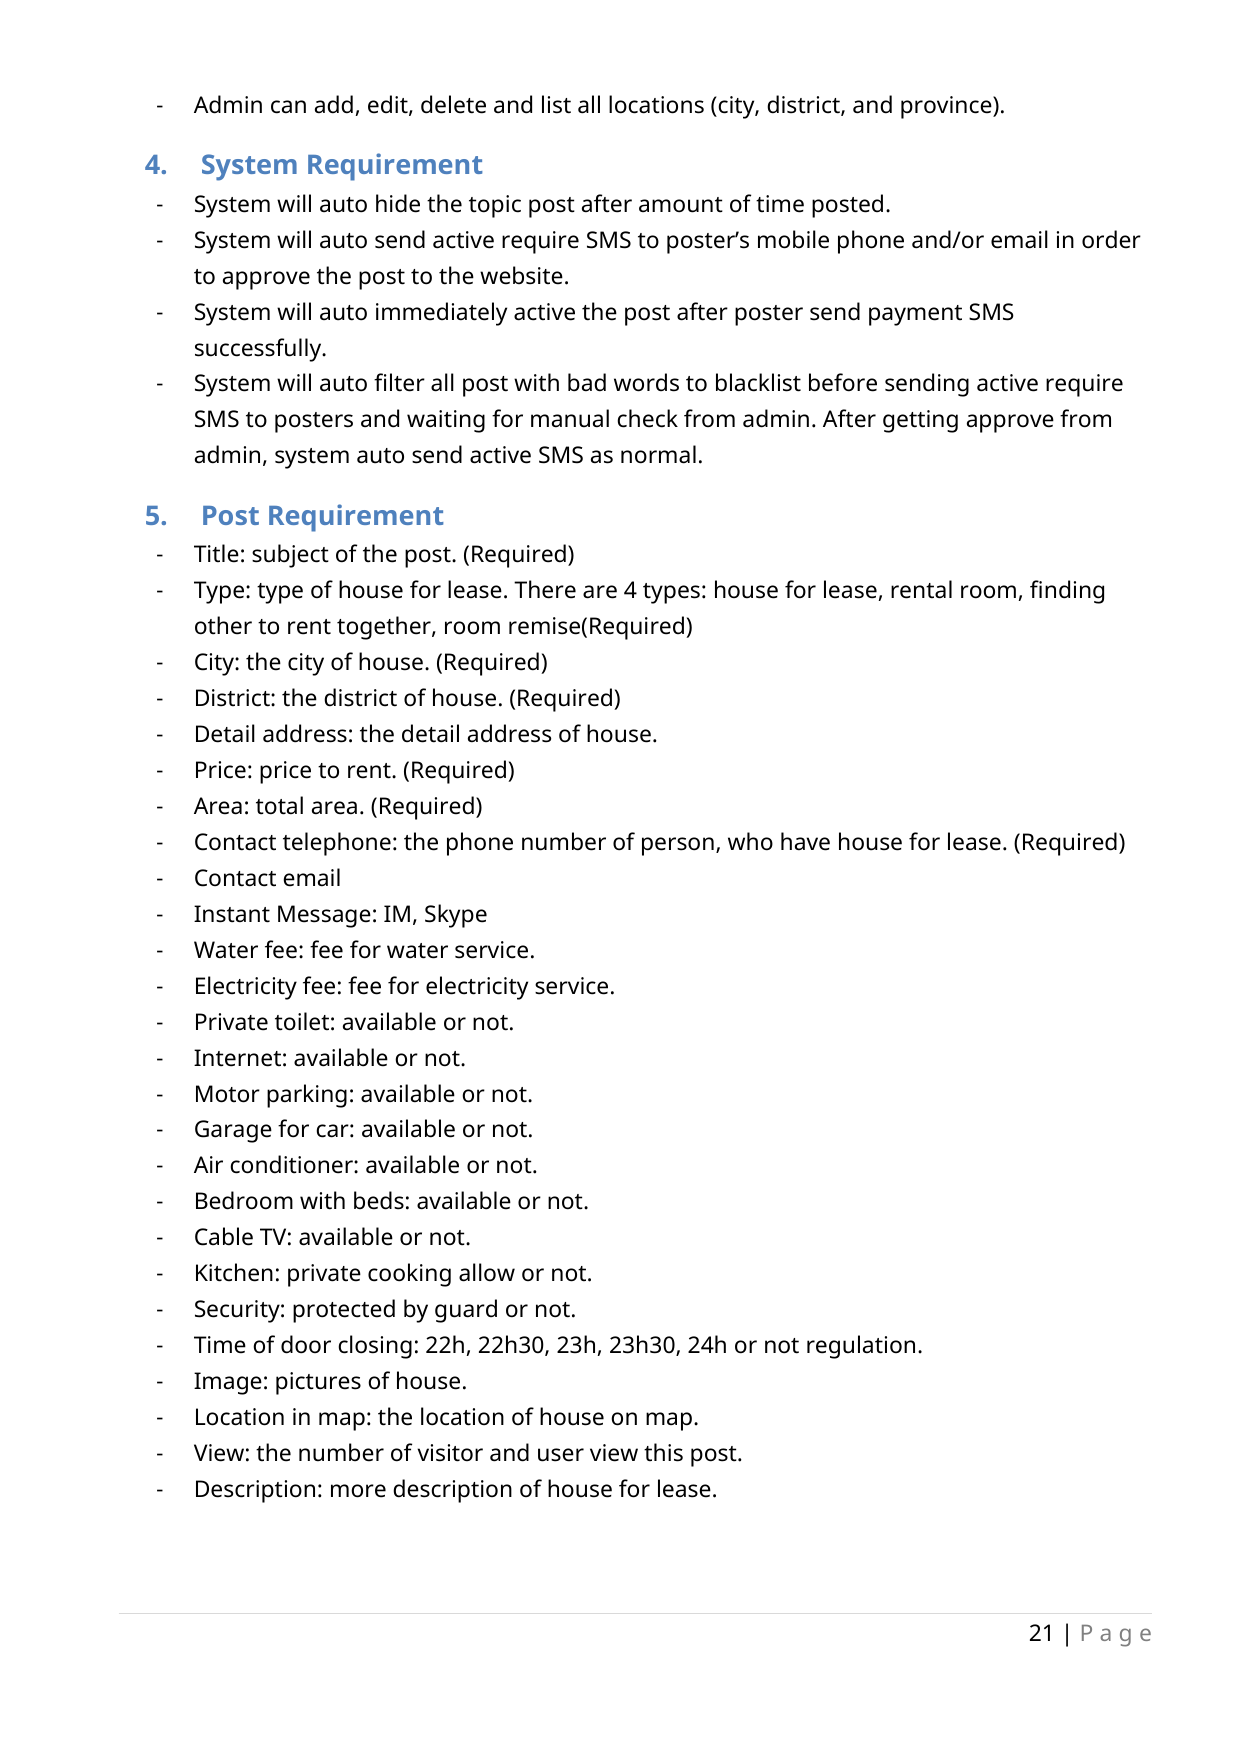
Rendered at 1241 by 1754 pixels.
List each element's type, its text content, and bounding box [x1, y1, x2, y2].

list View: the number of visitor and user view this post. [156, 1437, 1152, 1468]
list Air conditioner: available or not. [156, 1149, 1152, 1181]
list Time of door closing: 22h, 22h30, 23h, 23h30, 24h or not regulation. [156, 1329, 1152, 1360]
list Price: price to rent. (Required) [156, 754, 1152, 785]
list Motor parking: available or not. [156, 1077, 1152, 1109]
list District: the district of house. (Required) [156, 682, 1152, 713]
list Image: pictures of house. [156, 1365, 1152, 1396]
list System will auto send active require SMS to poster’s mobile phone and/or email in order to approve the post to the website. [156, 224, 1152, 291]
list System will auto immediately active the post after poster send payment SMS successfully. [156, 296, 1152, 363]
list Kitchen: private cooking allow or not. [156, 1257, 1152, 1288]
list Electricity fee: fee for electricity service. [156, 970, 1152, 1001]
list Security: protected by guard or not. [156, 1293, 1152, 1324]
list City: the city of house. (Required) [156, 646, 1152, 677]
list Area: total area. (Required) [156, 790, 1152, 821]
list Title: subject of the post. (Required) [156, 538, 1152, 570]
list Cable TV: available or not. [156, 1221, 1152, 1252]
list Instant Message: IM, Skype [156, 898, 1152, 929]
list Water fee: fee for water service. [156, 934, 1152, 965]
list Contact telephone: the phone number of person, who have house for lease. (Required) [156, 826, 1152, 857]
list Garage for car: available or not. [156, 1113, 1152, 1145]
list Admin can add, edit, delete and list all locations (city, district, and province). [156, 88, 1152, 120]
list Description: more description of house for lease. [156, 1473, 1152, 1504]
list Private toilet: available or not. [156, 1006, 1152, 1037]
list Detail address: the detail address of house. [156, 718, 1152, 749]
list Bedroom with beds: available or not. [156, 1185, 1152, 1217]
subtitle System Requirement [156, 145, 1152, 182]
list Contact email [156, 862, 1152, 893]
list Internet: available or not. [156, 1042, 1152, 1073]
list System will auto filter all post with bad words to blacklist before sending active require SMS to posters and waiting for manual check from admin. After getting approve from admin, system auto send active SMS as normal. [156, 367, 1152, 471]
list Location in map: the location of house on map. [156, 1401, 1152, 1432]
subtitle Post Requirement [156, 496, 1152, 533]
list System will auto hide the topic post after amount of time posted. [156, 188, 1152, 219]
list Type: type of house for lease. There are 4 types: house for lease, rental room, finding other to rent together, room remise(Required) [156, 574, 1152, 642]
